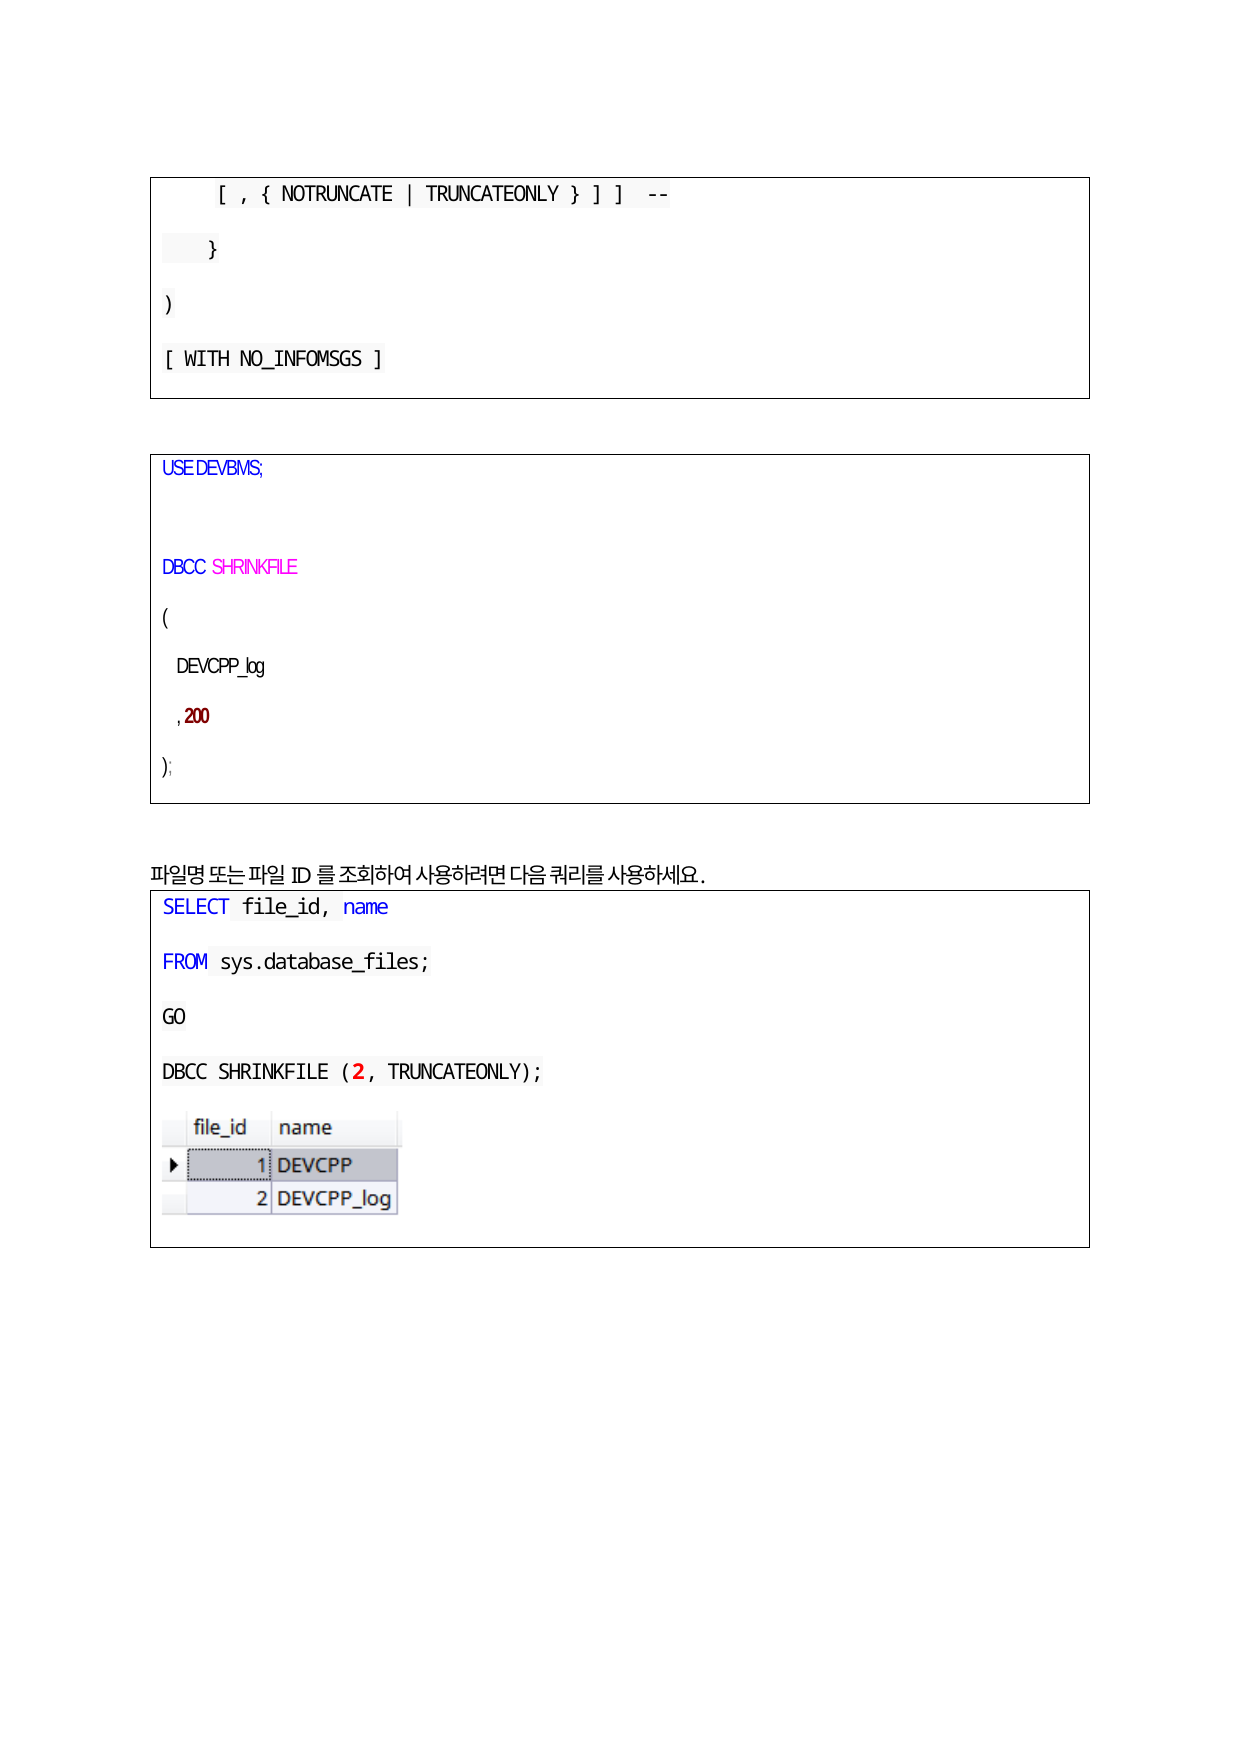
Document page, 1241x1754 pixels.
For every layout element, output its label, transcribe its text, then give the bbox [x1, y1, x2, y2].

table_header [151, 178, 1089, 398]
table_header USE DEVBMS; DBCC SHRINKFILE ( DEVCPP_log , 200 ); [151, 455, 1089, 802]
table_header SELECT file_id, name FROM sys.database_files; GO DBCC SHRINKFILE (2, TRUNCATEONLY); [151, 891, 1089, 1247]
picture [161, 1111, 403, 1223]
text 파일명 또는 파일ID를 조회하여 사용하려면 다음 쿼리를 사용하세요. [150, 858, 1090, 890]
